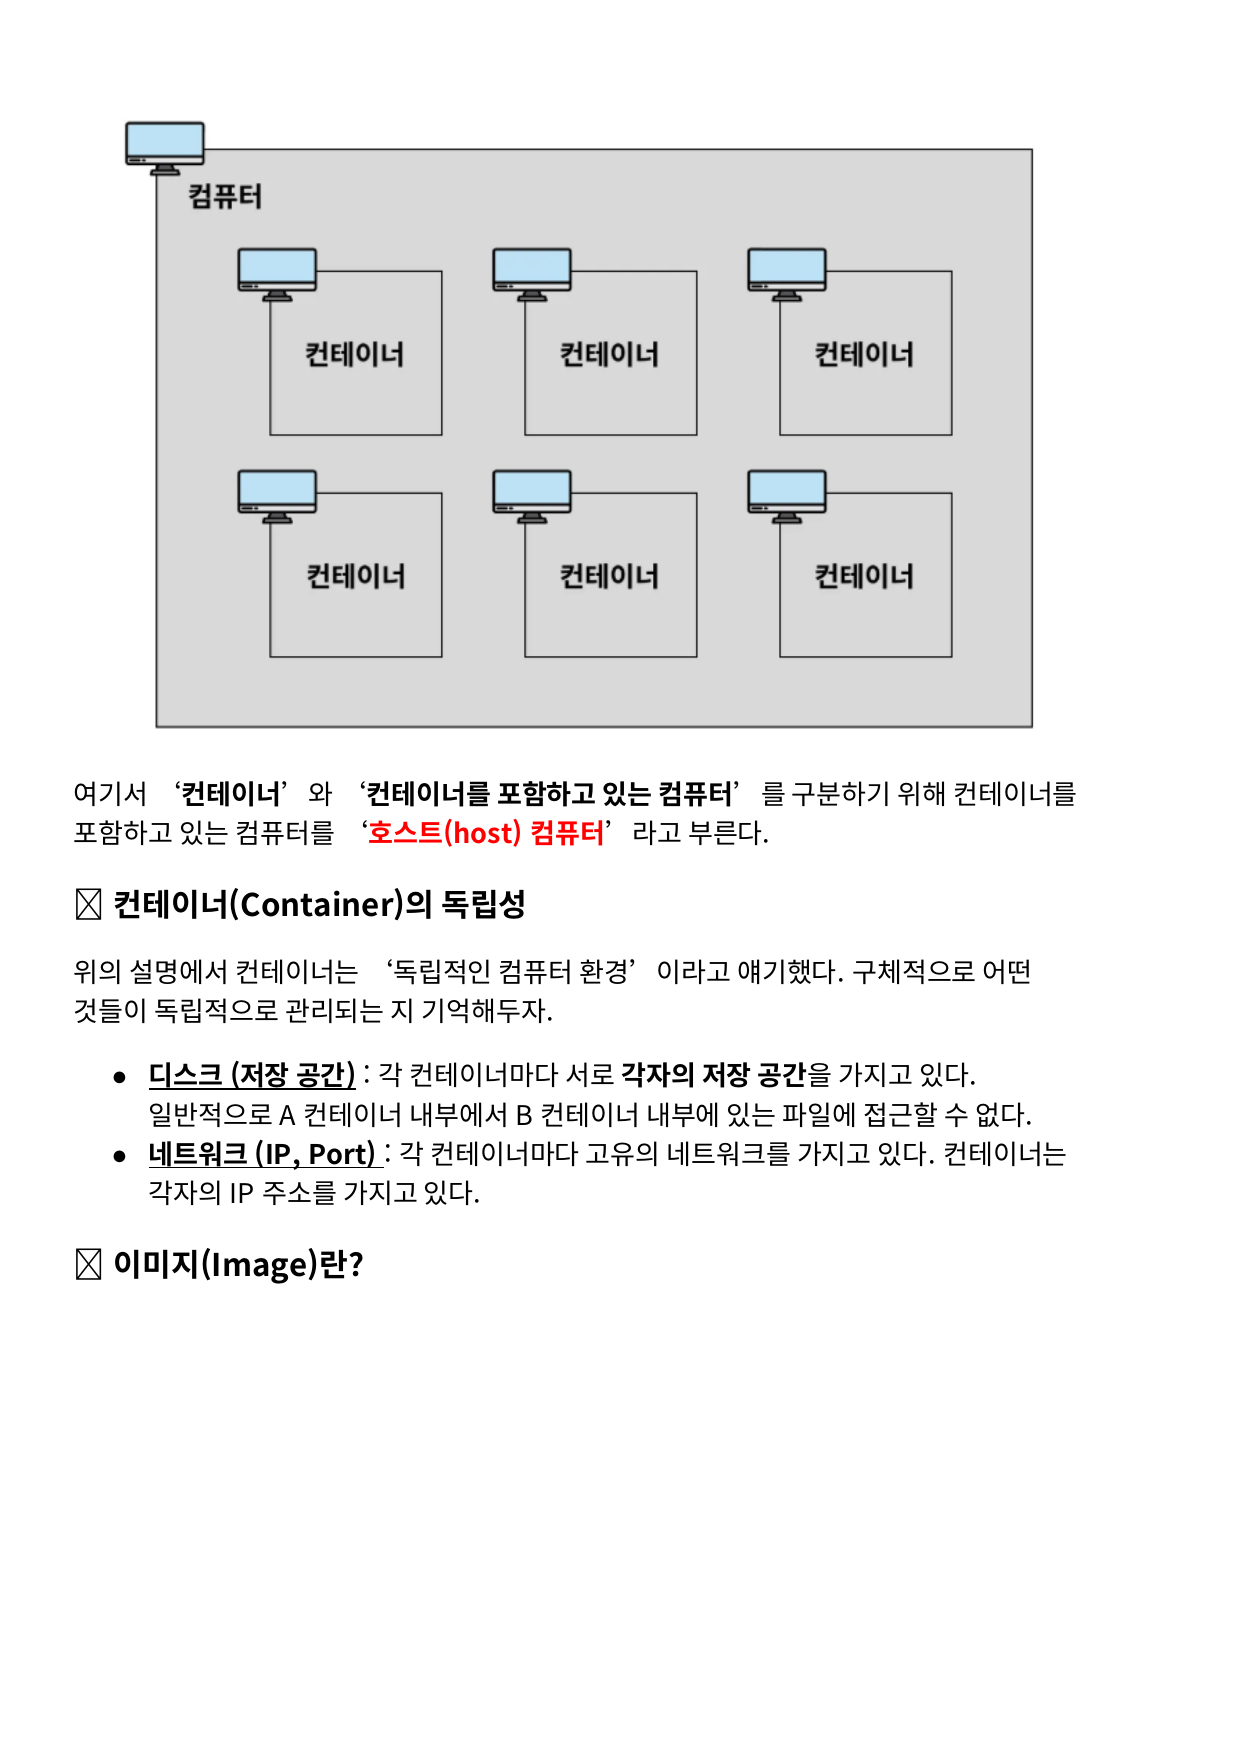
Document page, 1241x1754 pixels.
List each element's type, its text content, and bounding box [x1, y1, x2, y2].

list 네트워크 (IP, Port) : 각 컨테이너마다 고유의 네트워크를 가지고 있다. 컨테이너는 각자의 IP 주소를 가지고 있다. [111, 1133, 1090, 1211]
subtitle ✅ 이미지(Image)란? [74, 1241, 1090, 1286]
text 위의 설명에서 컨테이너는 ‘독립적인 컴퓨터 환경’이라고 얘기했다. 구체적으로 어떤 것들이 독립적으로 관리되는 지 기억해두자. [74, 951, 1090, 1029]
list 디스크 (저장 공간) : 각 컨테이너마다 서로 각자의 저장 공간을 가지고 있다. 일반적으로 A 컨테이너 내부에서 B 컨테이너 내부에 있는 파일에 접근할 수 없다. [111, 1054, 1090, 1133]
subtitle ✅ 컨테이너(Container)의 독립성 [74, 881, 1090, 926]
text 여기서 ‘컨테이너’와 ‘컨테이너를 포함하고 있는 컴퓨터’를 구분하기 위해 컨테이너를 포함하고 있는 컴퓨터를 ‘호스트(host) 컴퓨터’라고 부른다. [74, 773, 1090, 851]
picture [92, 103, 1072, 748]
